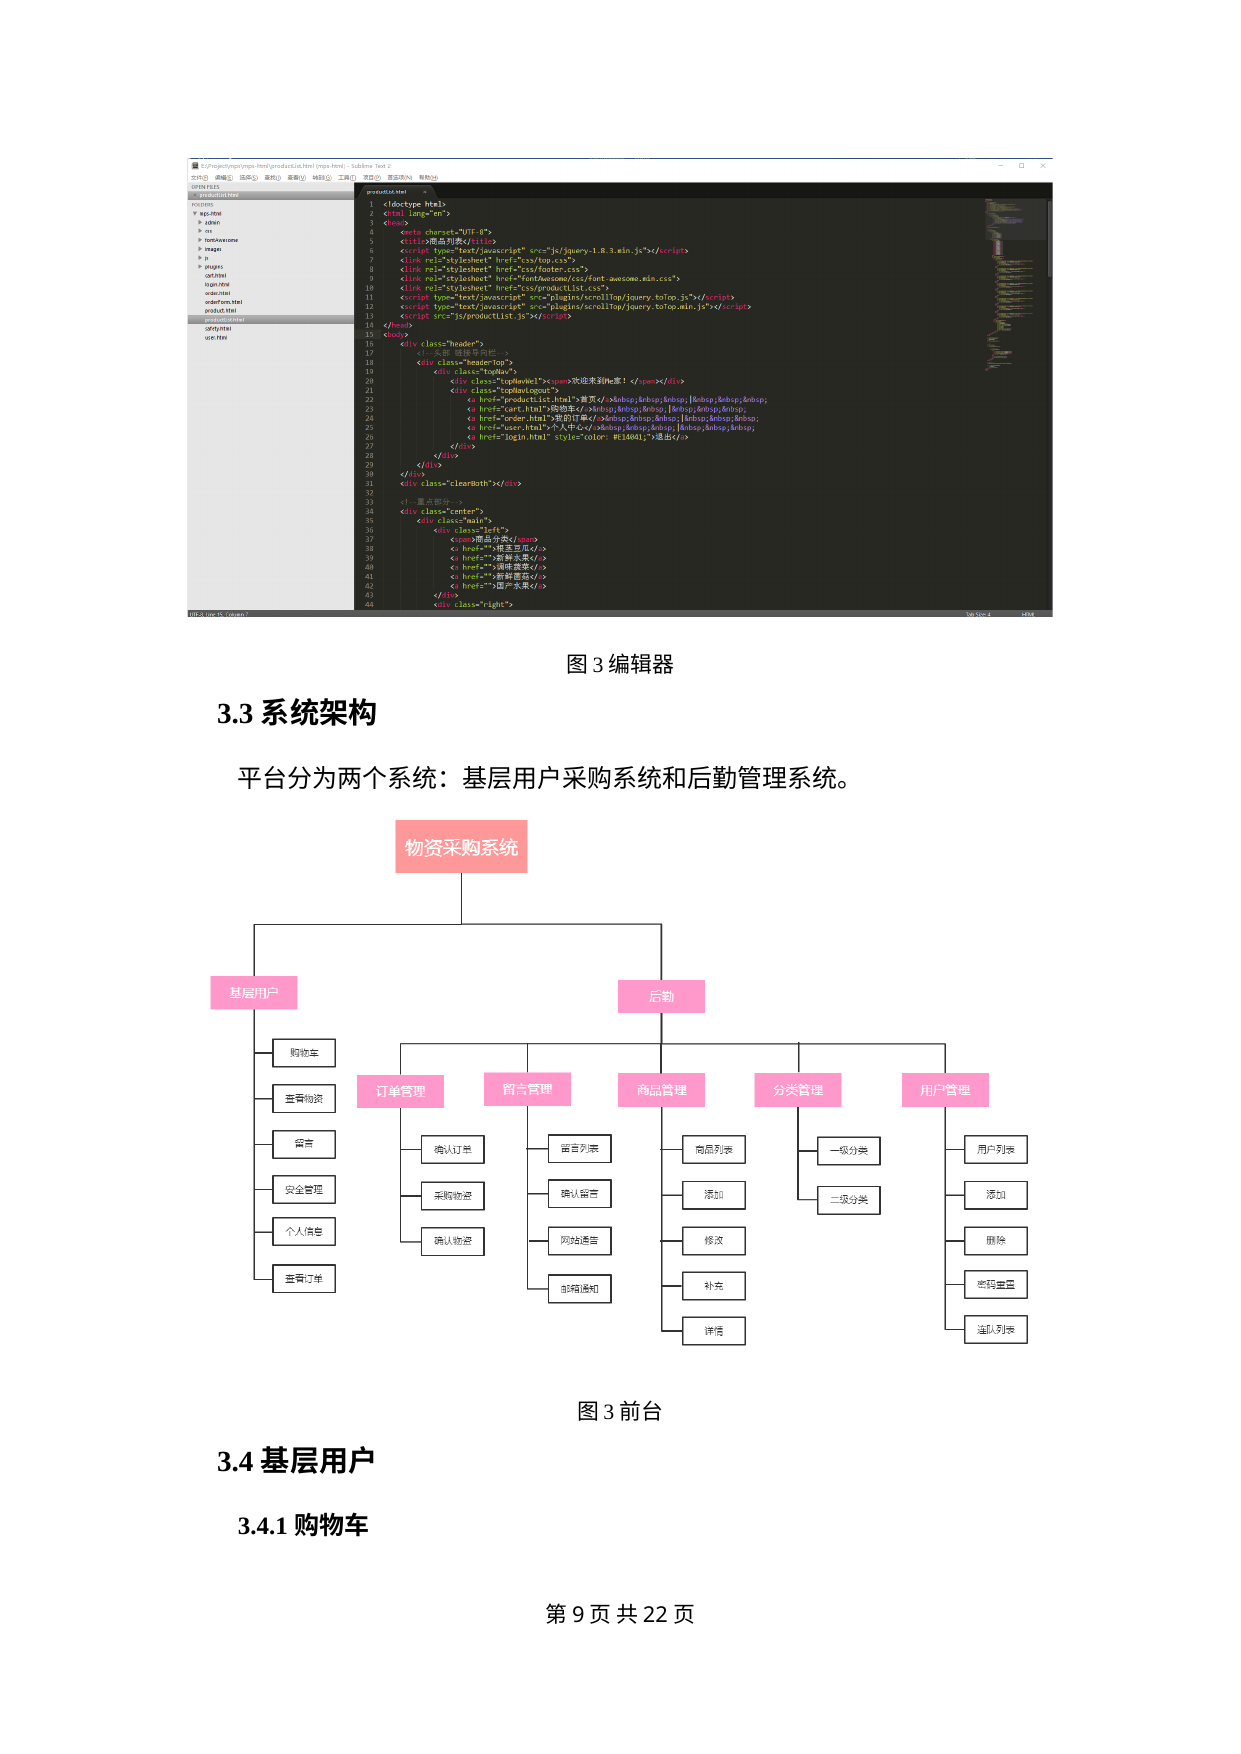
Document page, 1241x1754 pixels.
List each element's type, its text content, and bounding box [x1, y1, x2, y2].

picture [187, 158, 1053, 617]
text 3.3 系统架构 [187, 679, 1053, 744]
text 图3 编辑器 [187, 646, 1053, 679]
text 平台分为两个系统：基层用户采购系统和后勤管理系统。 [187, 744, 1053, 808]
picture [187, 808, 1053, 1364]
text 图3 前台 [187, 1394, 1053, 1426]
text 3.4 基层用户 [187, 1426, 1053, 1491]
text 3.4.1 购物车 [187, 1491, 1053, 1556]
